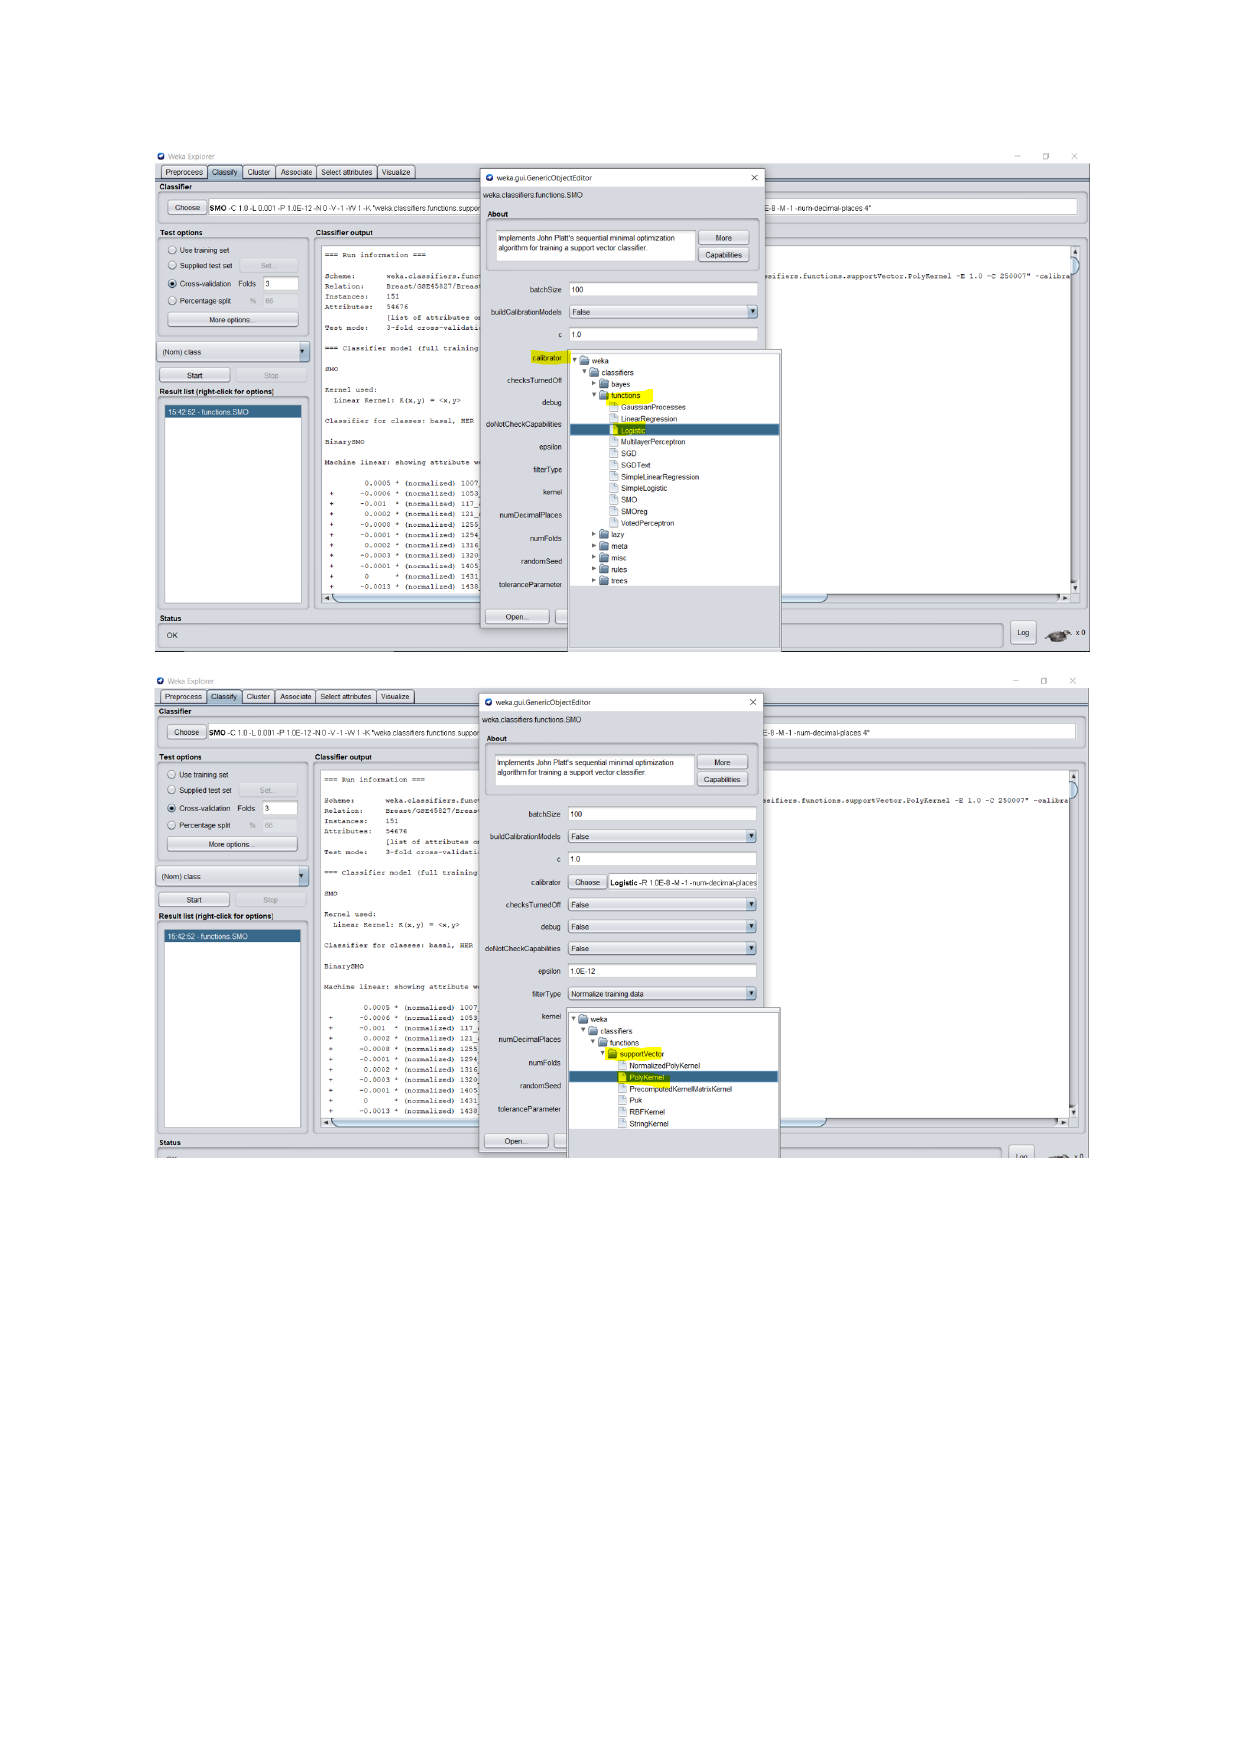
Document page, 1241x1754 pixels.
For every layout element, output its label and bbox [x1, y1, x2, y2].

picture [150, 670, 1091, 1158]
picture [150, 150, 1091, 652]
